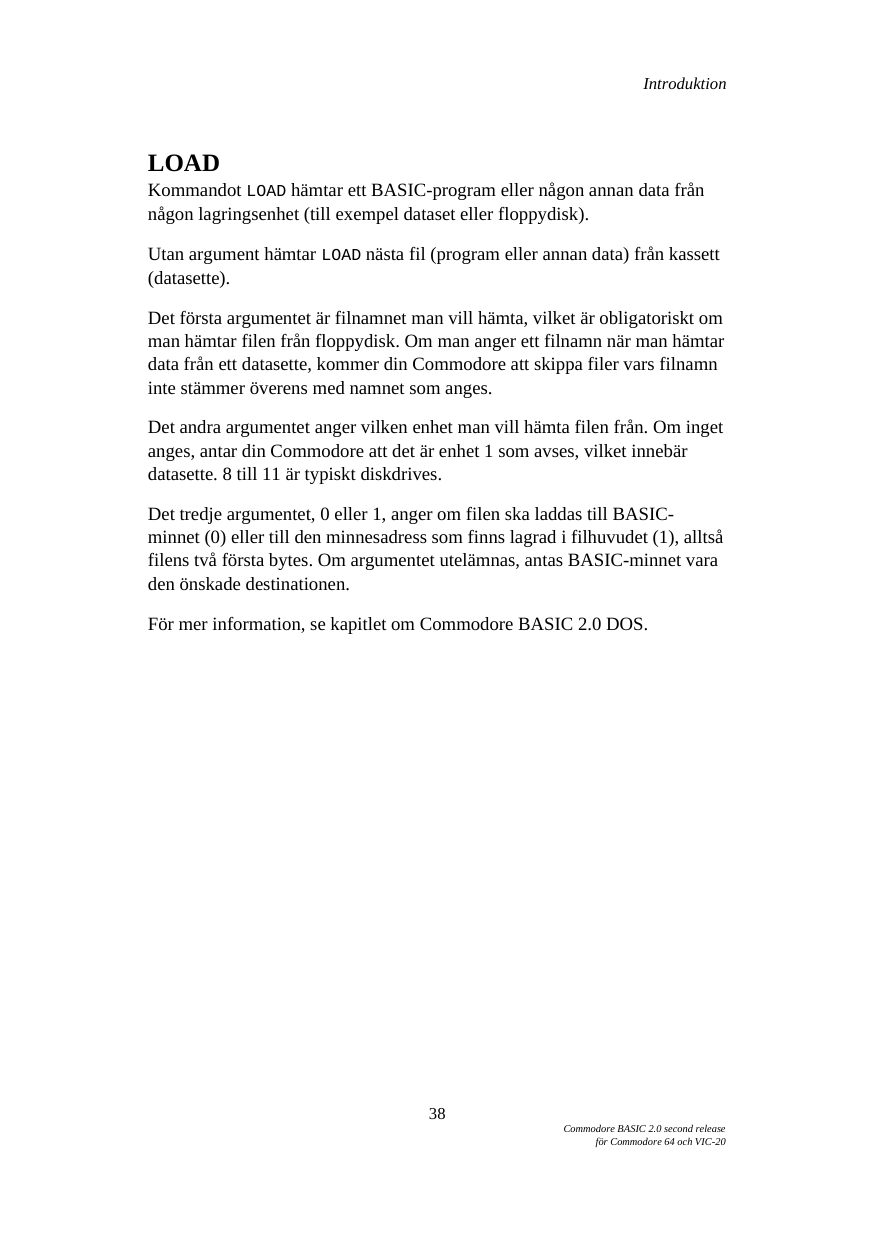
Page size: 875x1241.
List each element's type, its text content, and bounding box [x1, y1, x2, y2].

text För mer information, se kapitlet om Commodore BASIC 2.0 DOS. [148, 612, 726, 634]
text Det andra argumentet anger vilken enhet man vill hämta filen från. Om inget anges, antar din Commodore att det är enhet 1 som avses, vilket innebär datasette. 8 till 11 är typiskt diskdrives. [148, 416, 726, 484]
text Utan argument hämtar LOAD nästa fil (program eller annan data) från kassett (datasette). [148, 243, 726, 288]
text Det tredje argumentet, 0 eller 1, anger om filen ska laddas till BASIC-minnet (0) eller till den minnesadress som finns lagrad i filhuvudet (1), alltså filens två första bytes. Om argumentet utelämnas, antas BASIC-minnet vara den önskade destinationen. [148, 503, 726, 594]
text Kommandot LOAD hämtar ett BASIC-program eller någon annan data från någon lagringsenhet (till exempel dataset eller floppydisk). [148, 179, 726, 224]
subtitle LOAD [148, 148, 726, 176]
text Det första argumentet är filnamnet man vill hämta, vilket är obligatoriskt om man hämtar filen från floppydisk. Om man anger ett filnamn när man hämtar data från ett datasette, kommer din Commodore att skippa filer vars filnamn inte stämmer överens med namnet som anges. [148, 307, 726, 398]
